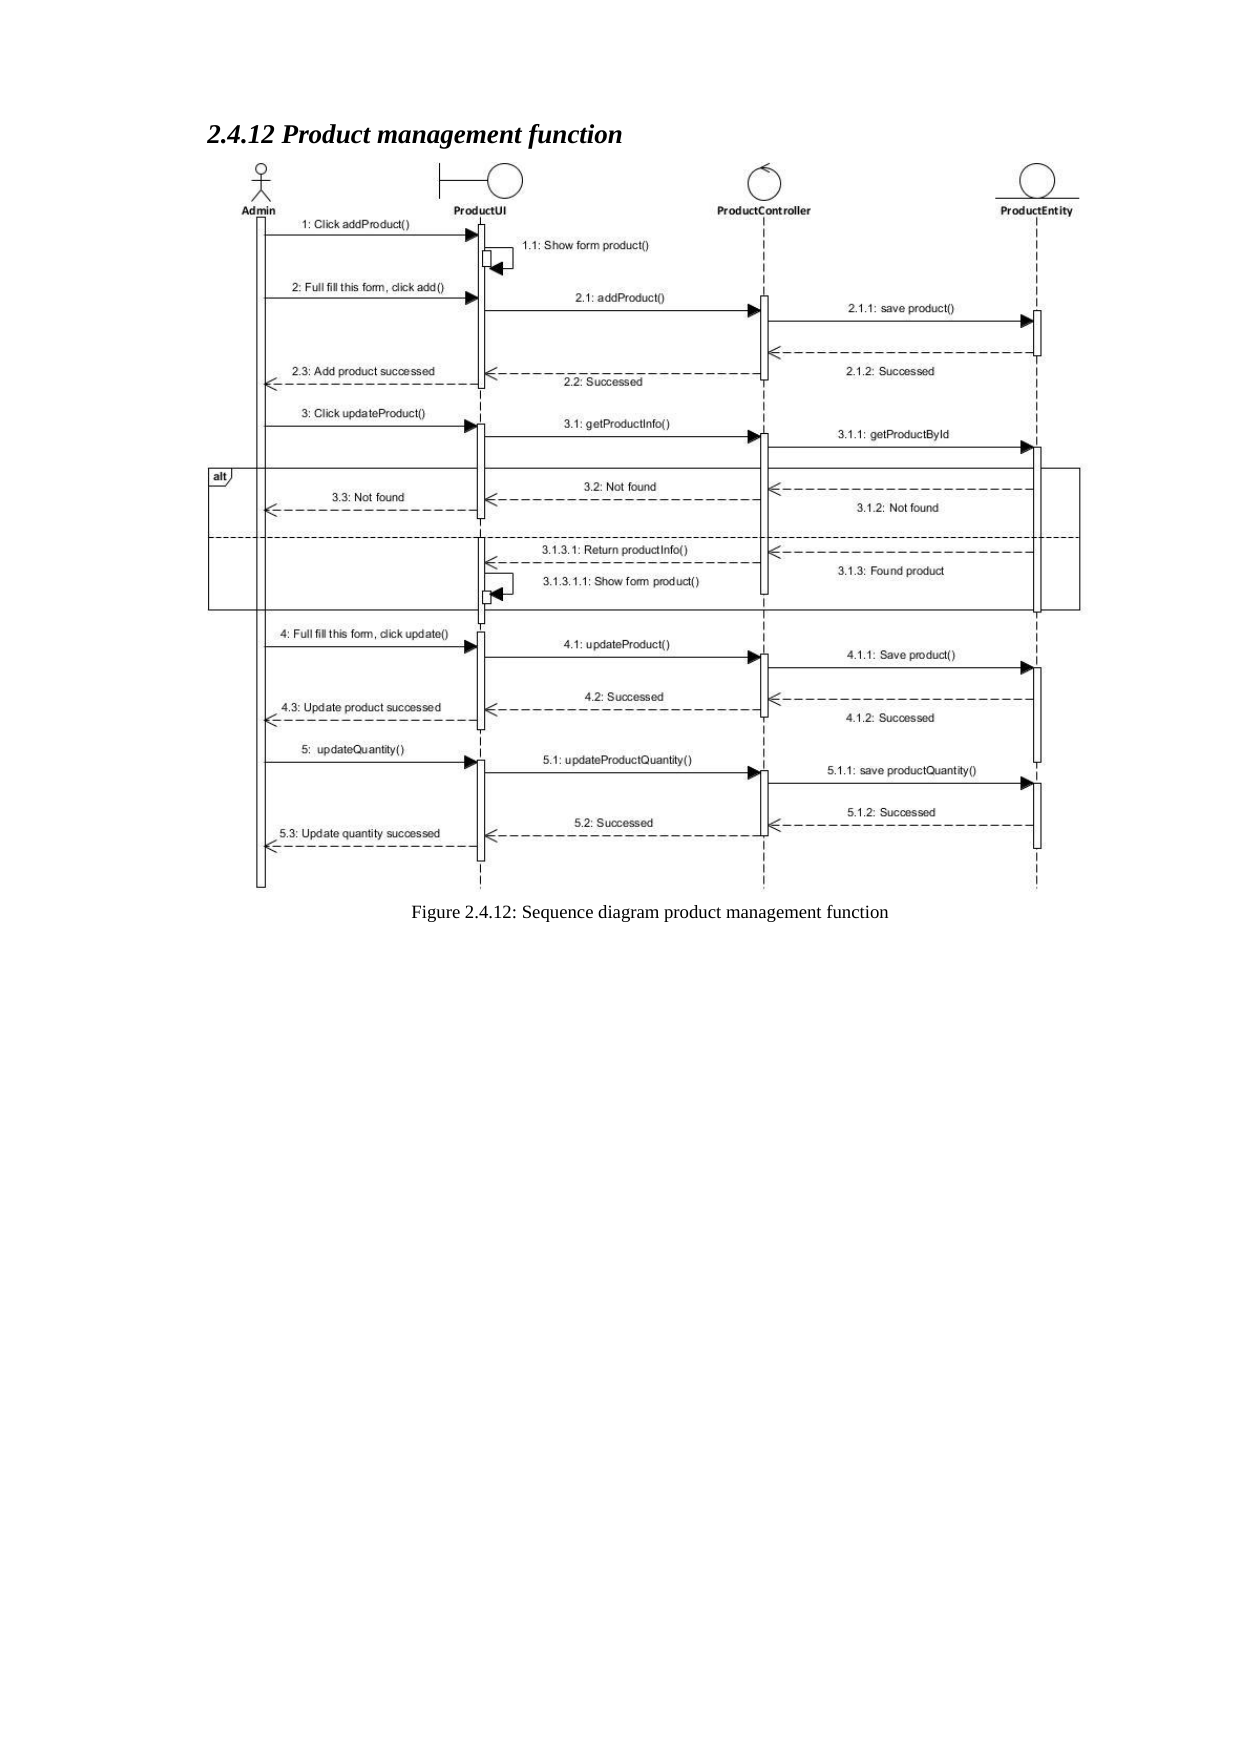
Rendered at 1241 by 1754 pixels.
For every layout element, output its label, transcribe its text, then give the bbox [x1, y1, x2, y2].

picture [207, 162, 1094, 892]
subtitle 2.4.12 Product management function [207, 118, 1093, 150]
text Figure 2.4.12: Sequence diagram product management function [207, 901, 1093, 922]
